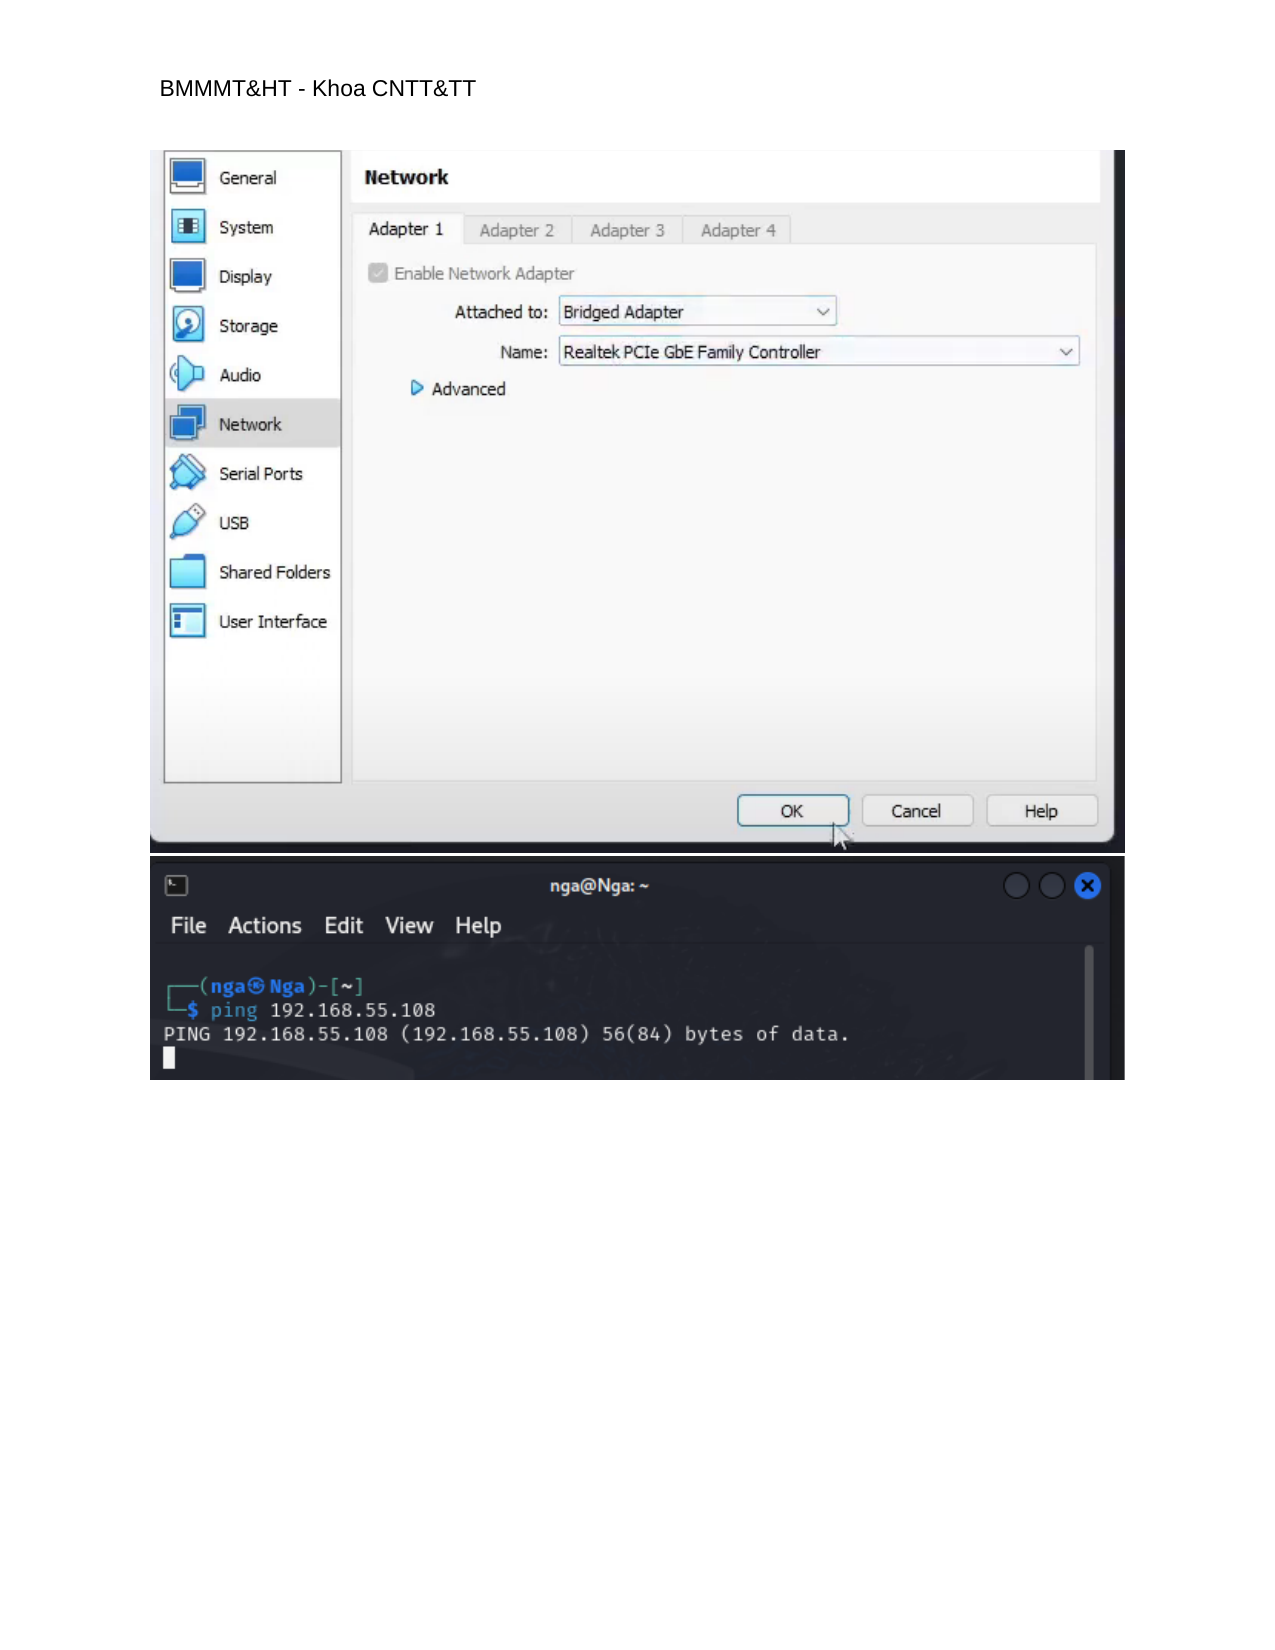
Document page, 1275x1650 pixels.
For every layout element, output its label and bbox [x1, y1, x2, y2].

picture [150, 856, 1125, 1080]
picture [150, 150, 1125, 853]
